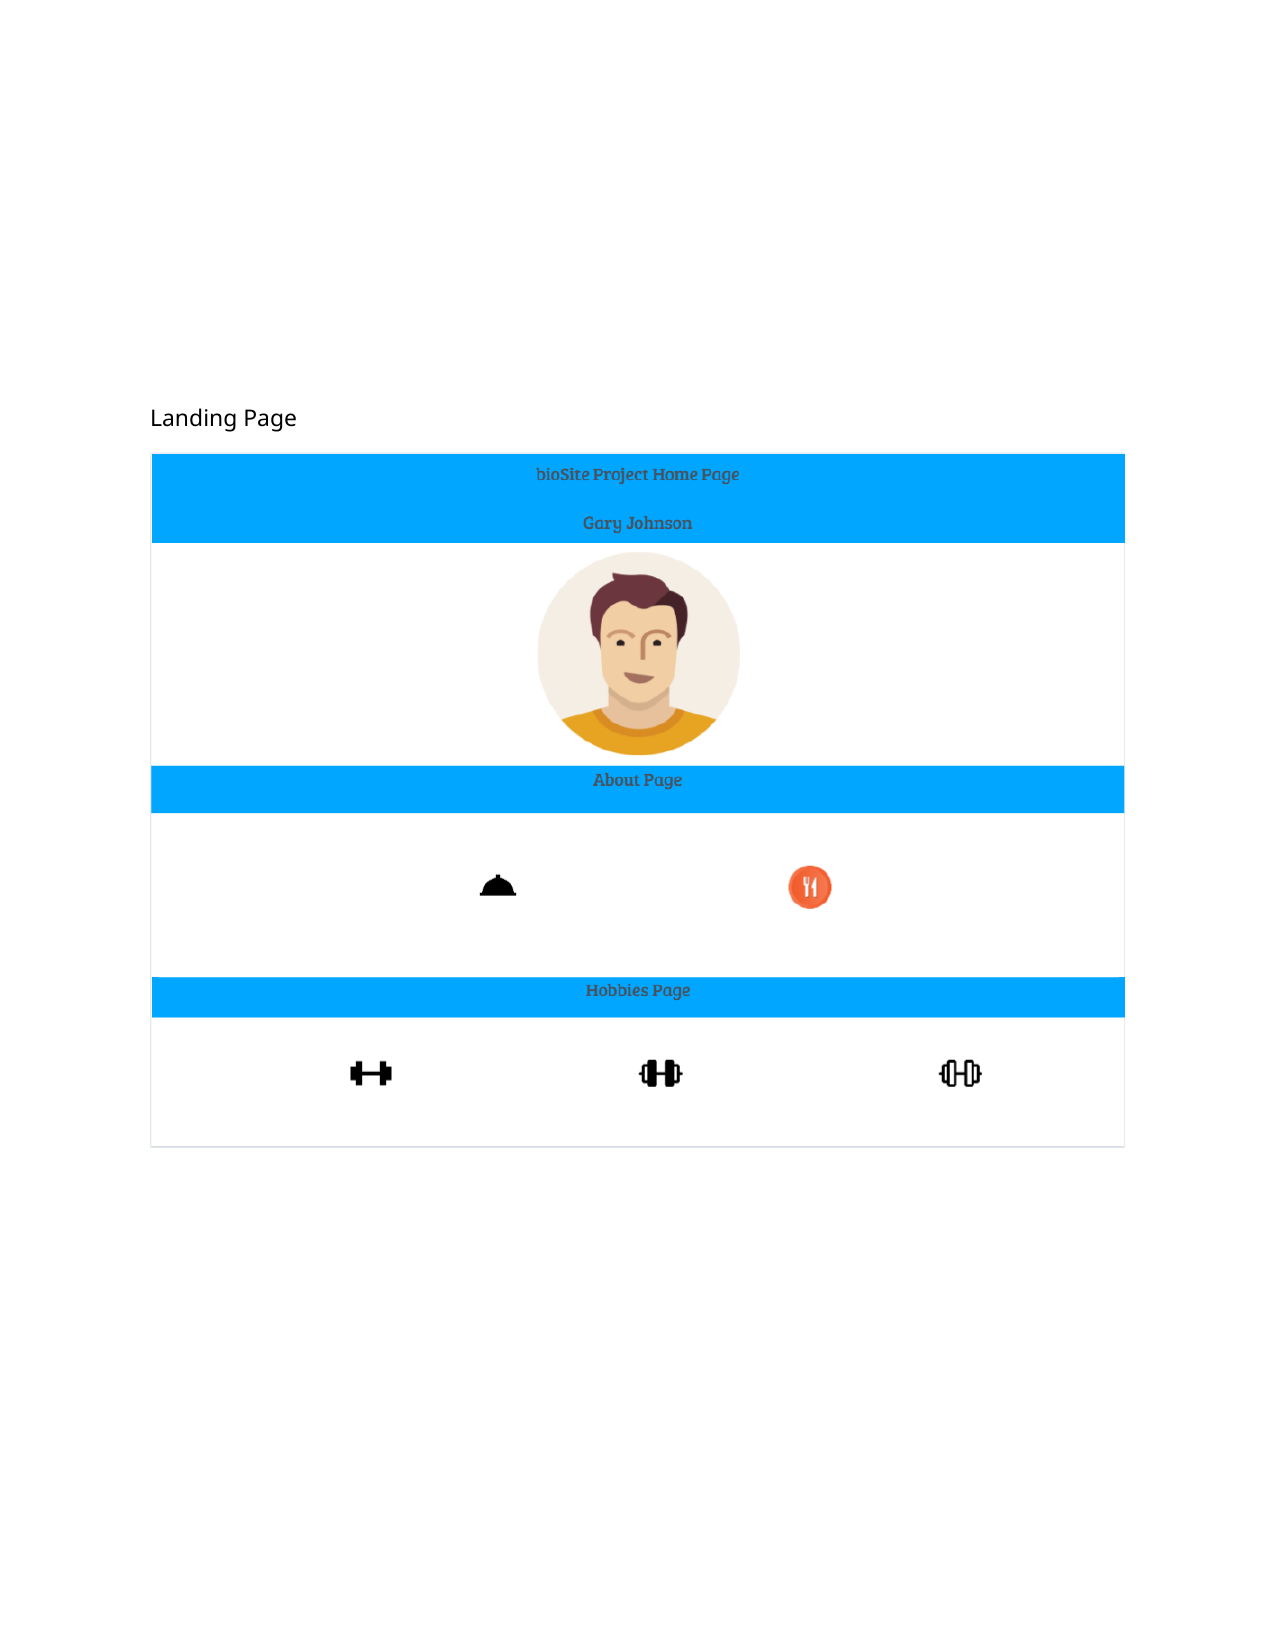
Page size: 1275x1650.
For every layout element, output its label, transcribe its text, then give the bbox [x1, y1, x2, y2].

picture [671, 472, 678, 479]
picture [611, 778, 627, 786]
picture [150, 452, 1125, 1148]
picture [614, 521, 621, 530]
picture [561, 471, 568, 478]
picture [691, 471, 697, 479]
picture [595, 774, 602, 785]
picture [675, 778, 680, 786]
picture [676, 987, 684, 999]
picture [645, 774, 650, 785]
picture [703, 469, 710, 479]
picture [729, 472, 734, 480]
picture [654, 469, 667, 479]
picture [666, 987, 671, 995]
picture [627, 471, 633, 479]
picture [588, 985, 597, 995]
text Landing Page [150, 402, 1125, 433]
picture [654, 985, 662, 995]
picture [717, 471, 724, 479]
picture [589, 520, 600, 529]
picture [606, 985, 613, 995]
picture [640, 516, 652, 528]
picture [594, 469, 600, 479]
picture [630, 517, 637, 529]
